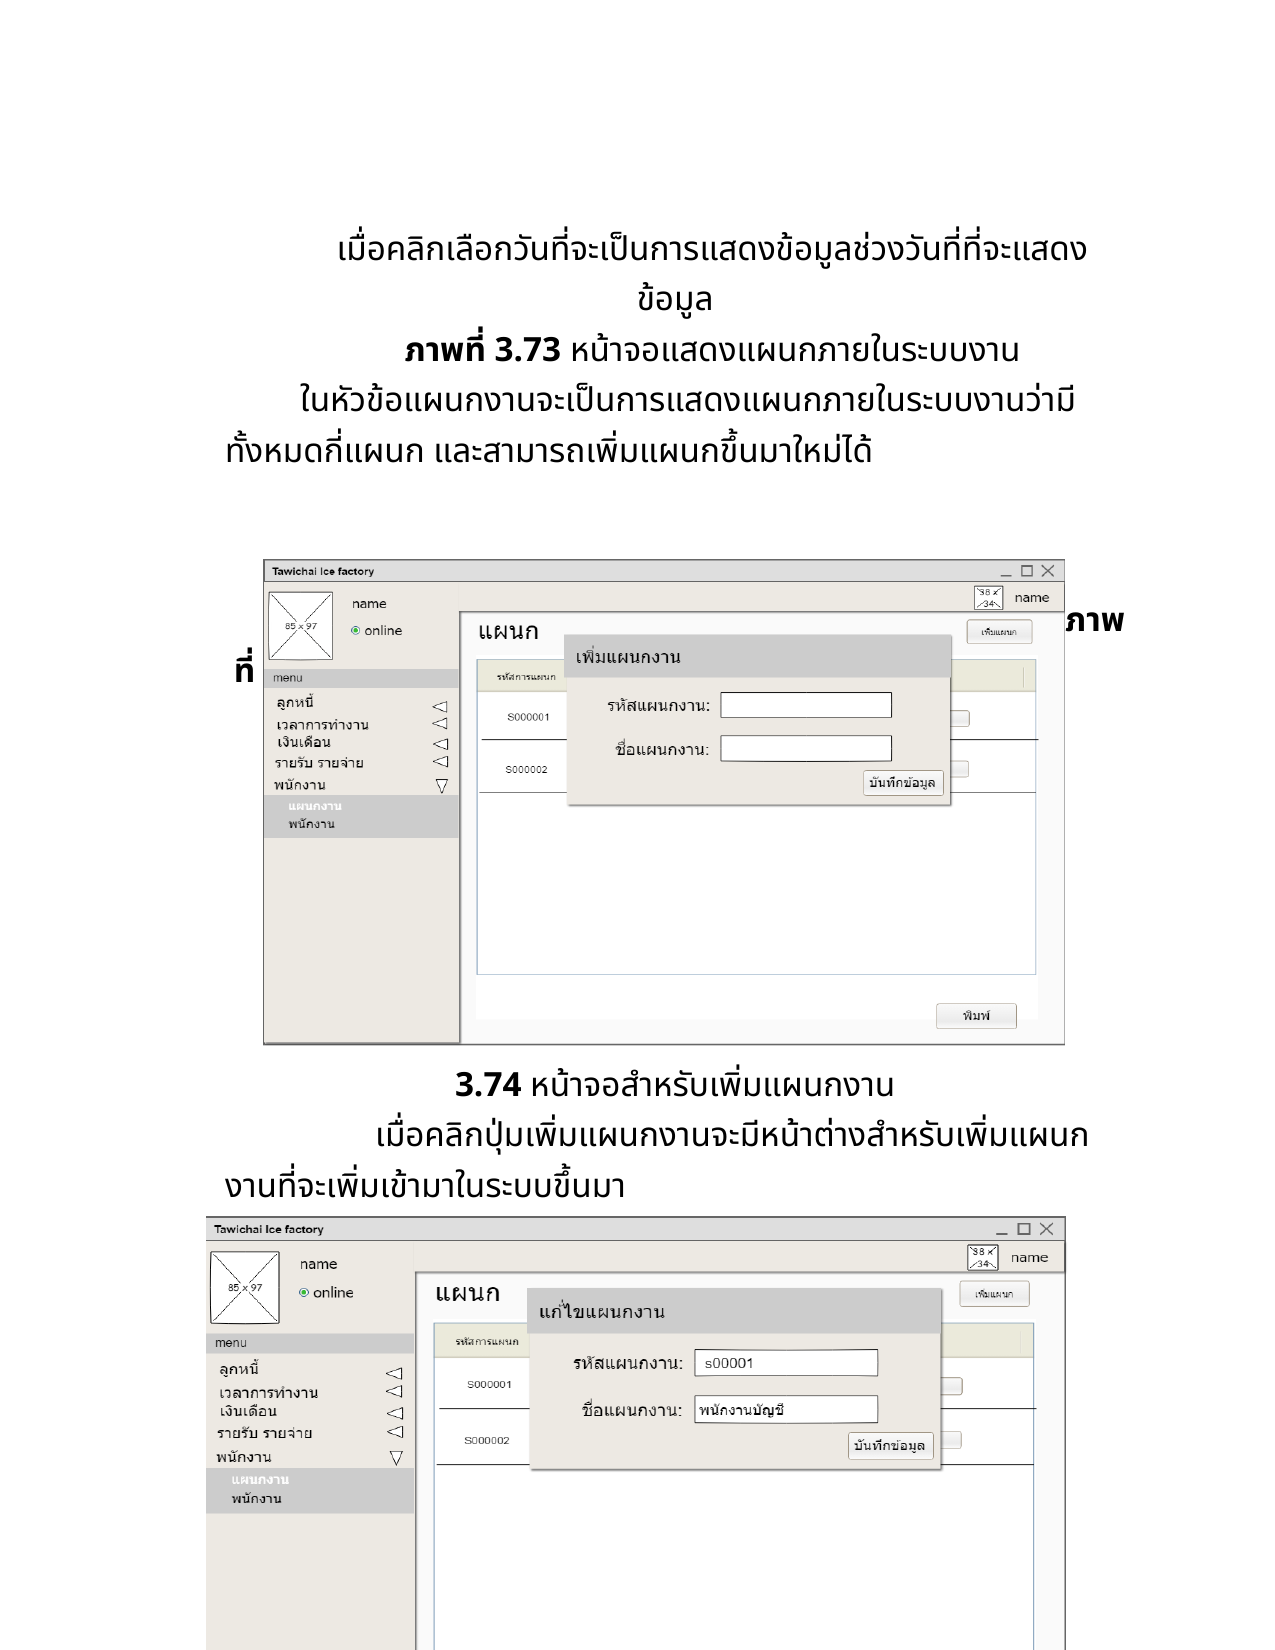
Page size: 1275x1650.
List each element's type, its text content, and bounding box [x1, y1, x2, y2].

text ในหัวข้อแผนกงานจะเป็นการแสดงแผนกภายในระบบงานว่ามีทั้งหมดกี่แผนก และสามารถเพิ่มแผนกขึ้นมาใหม่ได้ [225, 376, 1125, 477]
text ภาพที่ 3.74 หน้าจอสำหรับเพิ่มแผนกงาน [225, 596, 1125, 1111]
text เมื่อคลิกปุ่มเพิ่มแผนกงานจะมีหน้าต่างสำหรับเพิ่มแผนกงานที่จะเพิ่มเข้ามาในระบบขึ้นมา [225, 1111, 1125, 1212]
picture [263, 556, 1065, 596]
picture [206, 1213, 1068, 1650]
text เมื่อคลิกเลือกวันที่จะเป็นการแสดงข้อมูลช่วงวันที่ที่จะแสดงข้อมูล [225, 225, 1125, 326]
text ภาพที่ 3.73 หน้าจอแสดงแผนกภายในระบบงาน [225, 326, 1125, 376]
